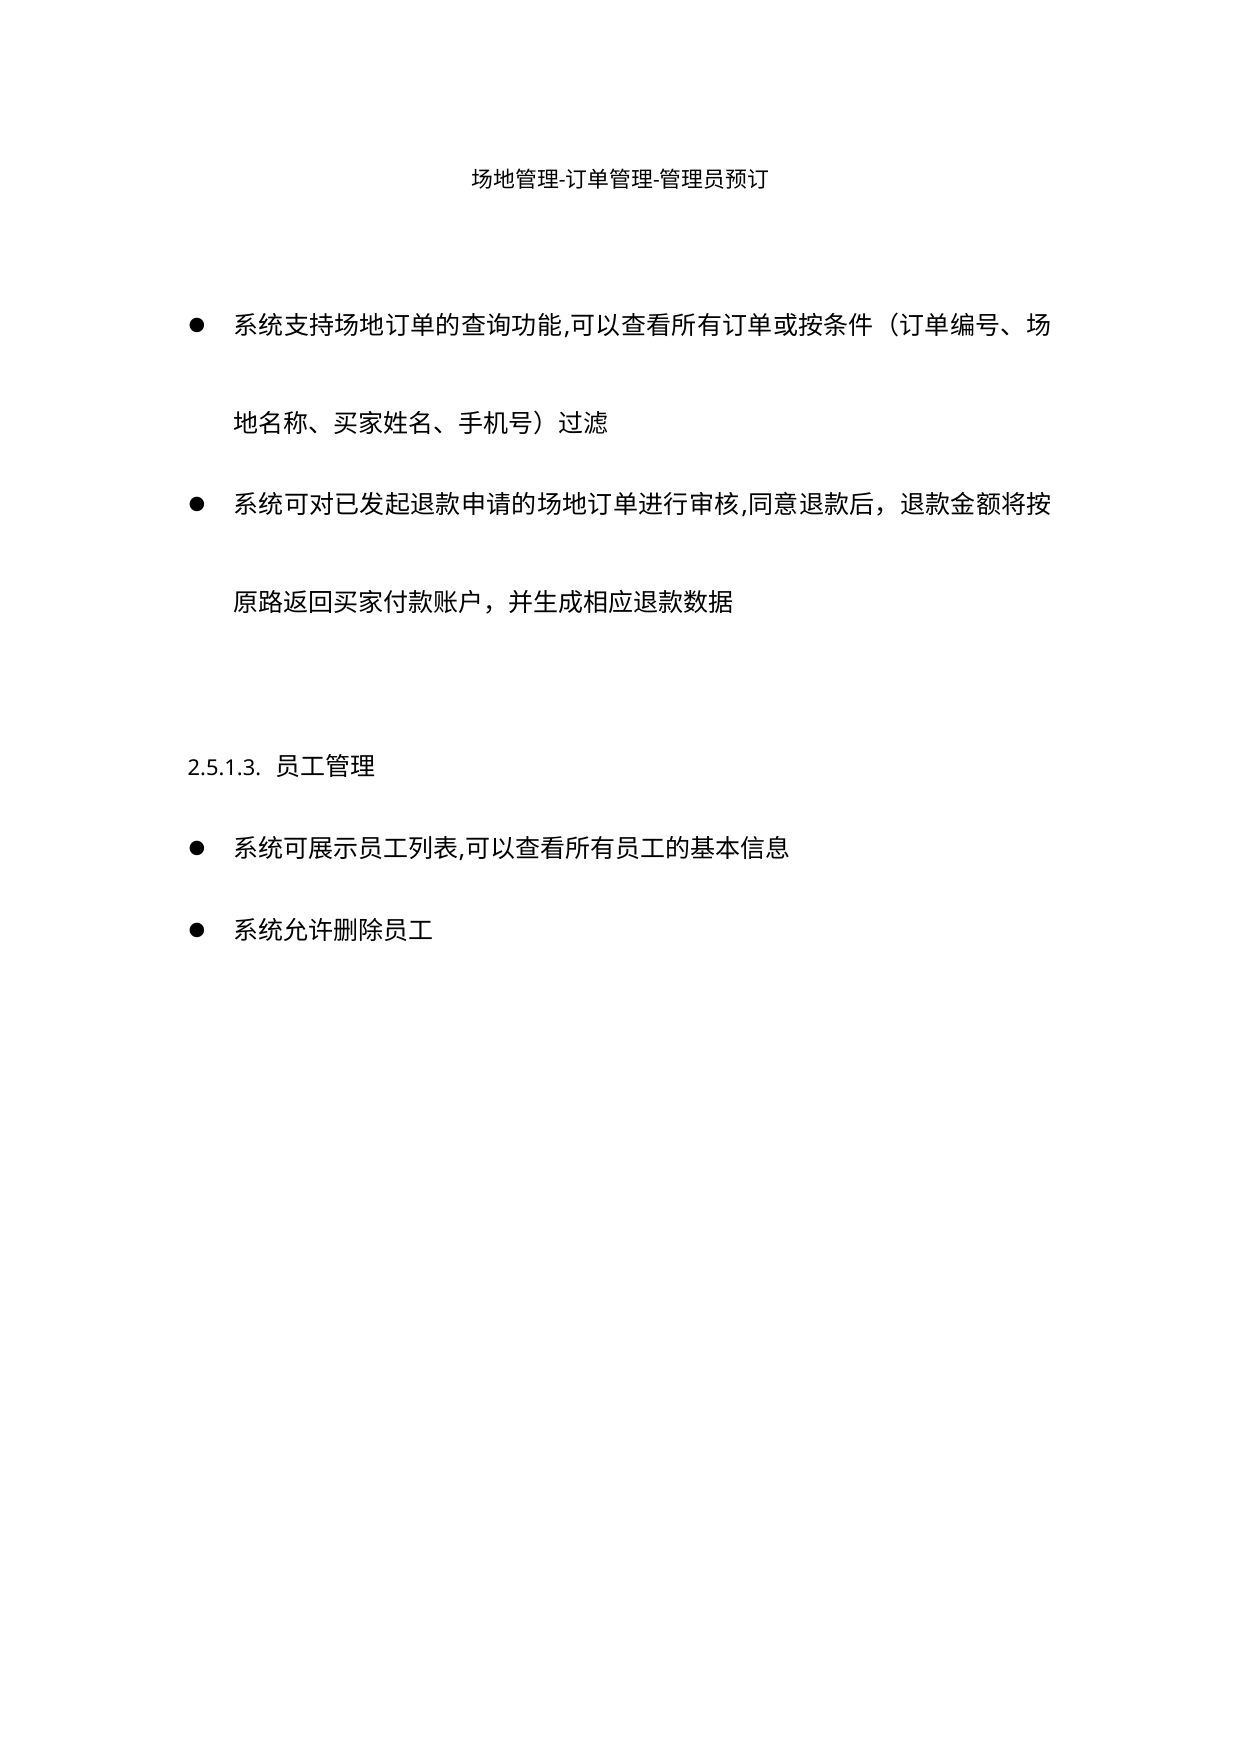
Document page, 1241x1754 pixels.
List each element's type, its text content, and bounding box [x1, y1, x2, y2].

text 员工管理 [187, 733, 1053, 798]
list 系统可对已发起退款申请的场地订单进行审核,同意退款后，退款金额将按原路返回买家付款账户，并生成相应退款数据 [187, 472, 1053, 634]
list 系统允许删除员工 [187, 897, 1053, 962]
list 系统可展示员工列表,可以查看所有员工的基本信息 [187, 815, 1053, 880]
text 场地管理-订单管理-管理员预订 [187, 162, 1053, 194]
list 系统支持场地订单的查询功能,可以查看所有订单或按条件（订单编号、场地名称、买家姓名、手机号）过滤 [187, 292, 1053, 455]
